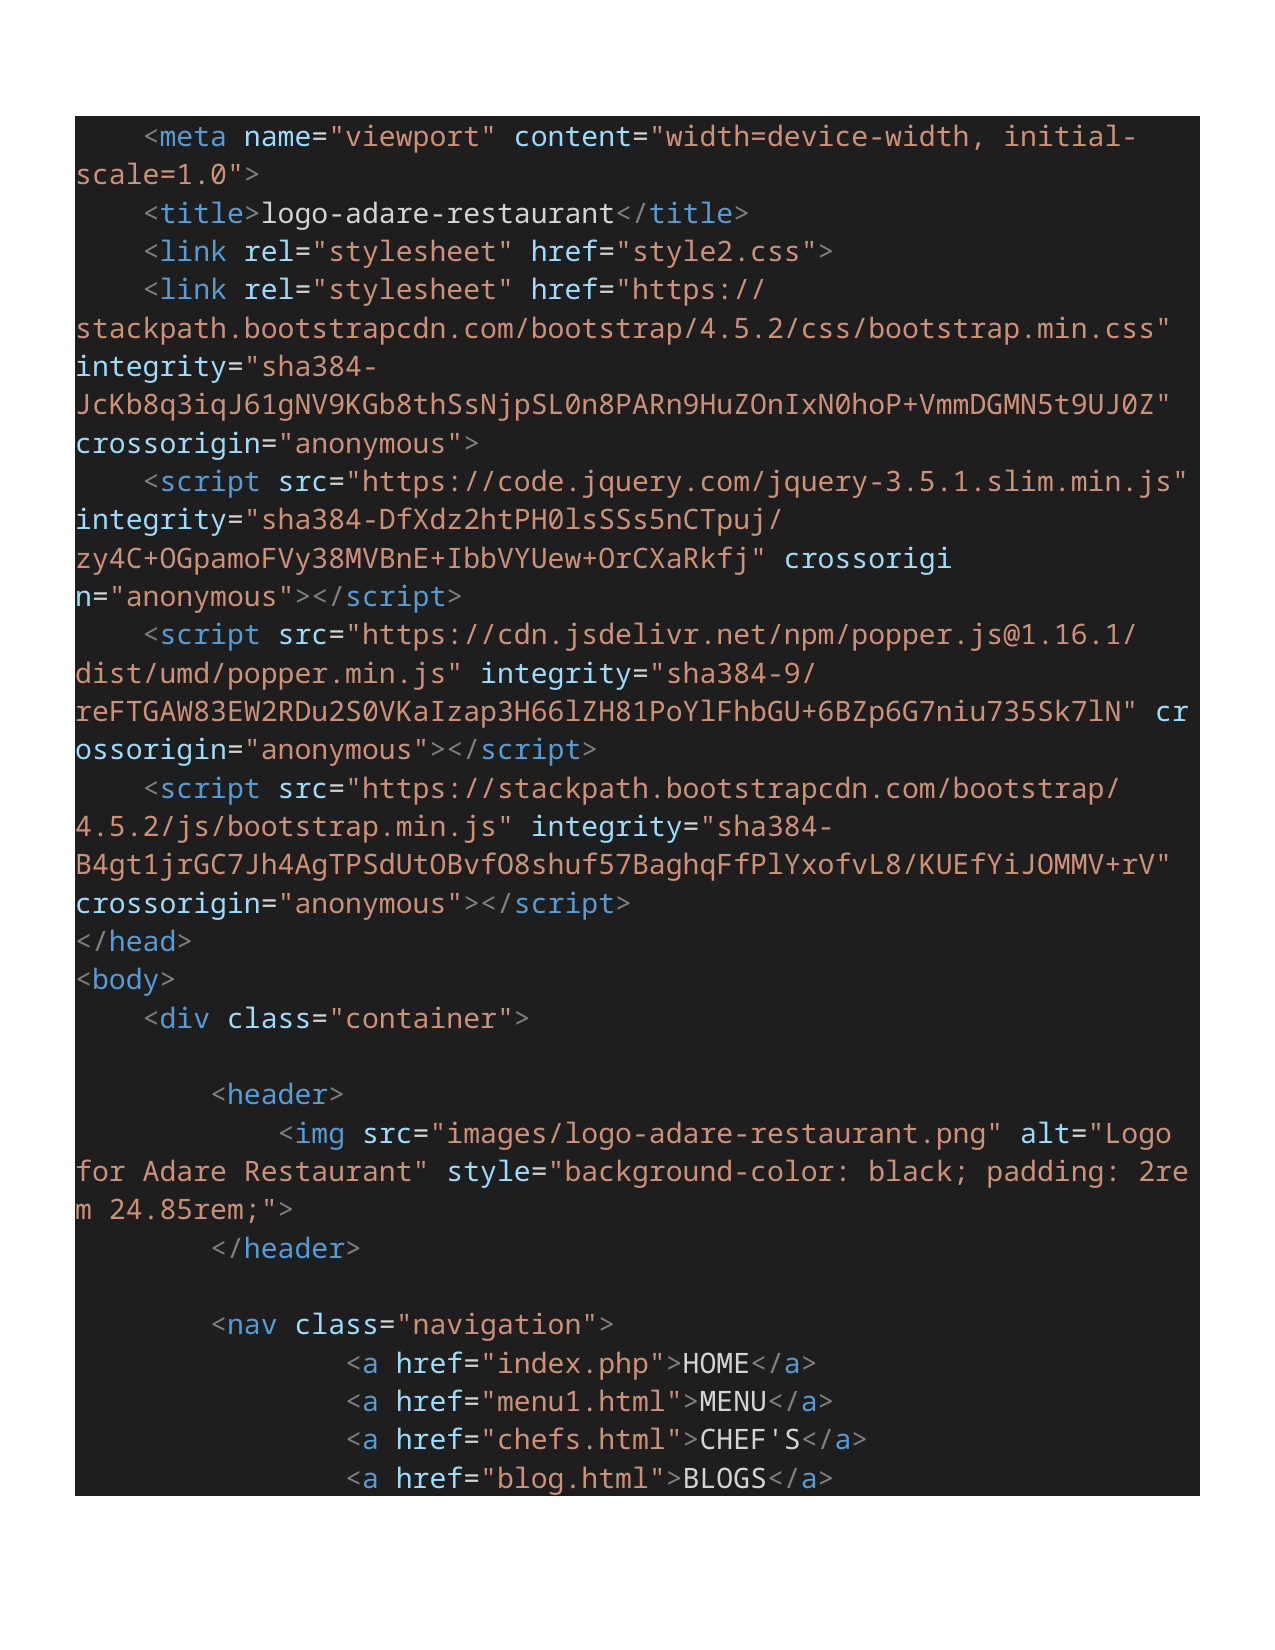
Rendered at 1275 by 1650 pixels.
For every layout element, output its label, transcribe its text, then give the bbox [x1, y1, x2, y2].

text </header> [75, 1228, 1200, 1266]
text <a href="index.php">HOME</a> [75, 1343, 1200, 1381]
text <header> [75, 1074, 1200, 1113]
text <a href="blog.html">BLOGS</a> [75, 1458, 1200, 1496]
text <nav class="navigation"> [75, 1304, 1200, 1343]
text <script src="https://code.jquery.com/jquery-3.5.1.slim.min.js" integrity="sha384-DfXdz2htPH0lsSSs5nCTpuj/zy4C+OGpamoFVy38MVBnE+IbbVYUew+OrCXaRkfj" crossorigin="anonymous"></script> [75, 461, 1200, 614]
text <title>logo-adare-restaurant</title> [75, 193, 1200, 231]
text </head> [75, 921, 1200, 959]
text <img src="images/logo-adare-restaurant.png" alt="Logo for Adare Restaurant" style="background-color: black; padding: 2rem 24.85rem;"> [75, 1113, 1200, 1228]
text <body> [75, 959, 1200, 998]
text <div class="container"> [75, 998, 1200, 1036]
text <link rel="stylesheet" href="https://stackpath.bootstrapcdn.com/bootstrap/4.5.2/css/bootstrap.min.css" integrity="sha384-JcKb8q3iqJ61gNV9KGb8thSsNjpSL0n8PARn9HuZOnIxN0hoP+VmmDGMN5t9UJ0Z" crossorigin="anonymous"> [75, 269, 1200, 461]
text <script src="https://stackpath.bootstrapcdn.com/bootstrap/4.5.2/js/bootstrap.min.js" integrity="sha384-B4gt1jrGC7Jh4AgTPSdUtOBvfO8shuf57BaghqFfPlYxofvL8/KUEfYiJOMMV+rV" crossorigin="anonymous"></script> [75, 768, 1200, 921]
text <meta name="viewport" content="width=device-width, initial-scale=1.0"> [75, 116, 1200, 193]
text <a href="chefs.html">CHEF'S</a> [75, 1419, 1200, 1458]
text <a href="menu1.html">MENU</a> [75, 1381, 1200, 1419]
text <script src="https://cdn.jsdelivr.net/npm/popper.js@1.16.1/dist/umd/popper.min.js" integrity="sha384-9/reFTGAW83EW2RDu2S0VKaIzap3H66lZH81PoYlFhbGU+6BZp6G7niu735Sk7lN" crossorigin="anonymous"></script> [75, 614, 1200, 768]
text <link rel="stylesheet" href="style2.css"> [75, 231, 1200, 269]
